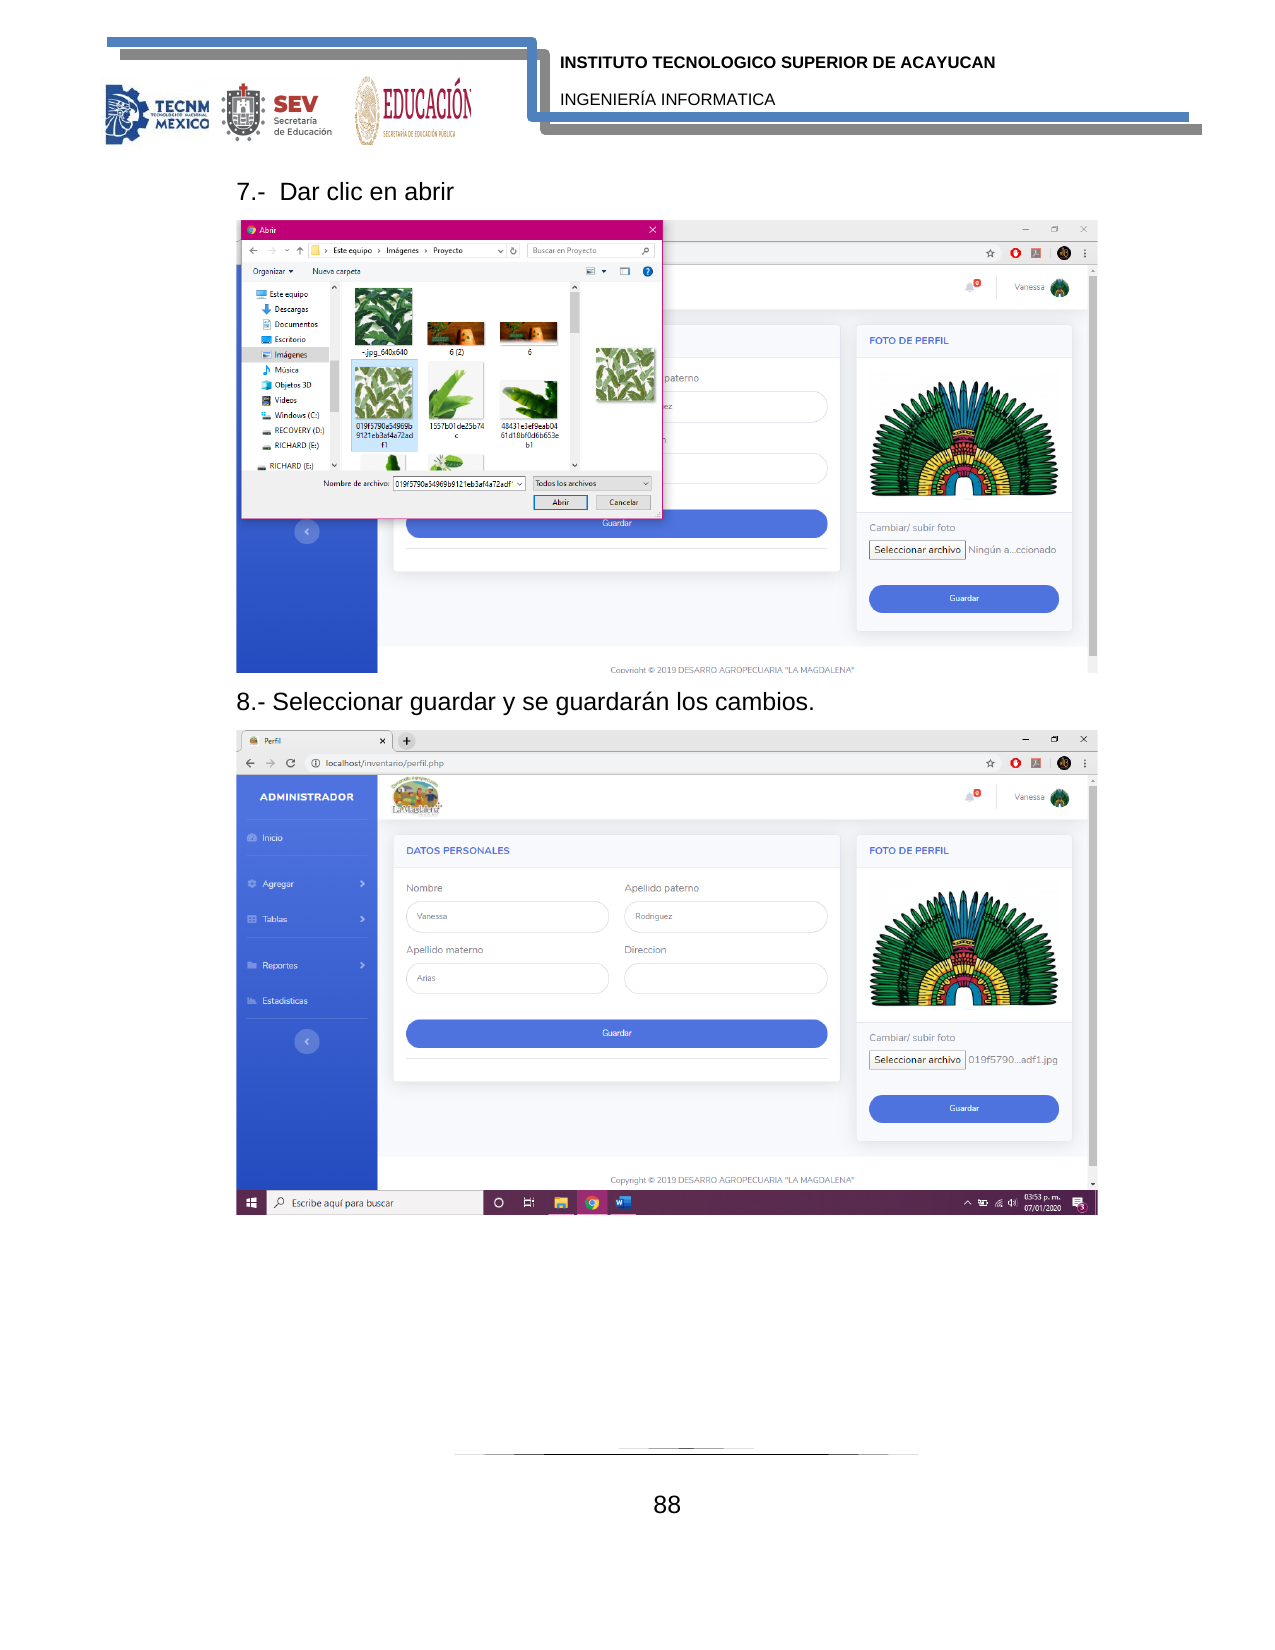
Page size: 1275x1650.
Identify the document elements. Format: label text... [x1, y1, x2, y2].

text 8.- Seleccionar guardar y se guardarán los cambios. [236, 687, 1098, 716]
picture [236, 220, 1098, 673]
picture [101, 75, 339, 151]
picture [355, 76, 471, 145]
text 7.- Dar clic en abrir [236, 177, 1098, 206]
picture [236, 730, 1098, 1215]
